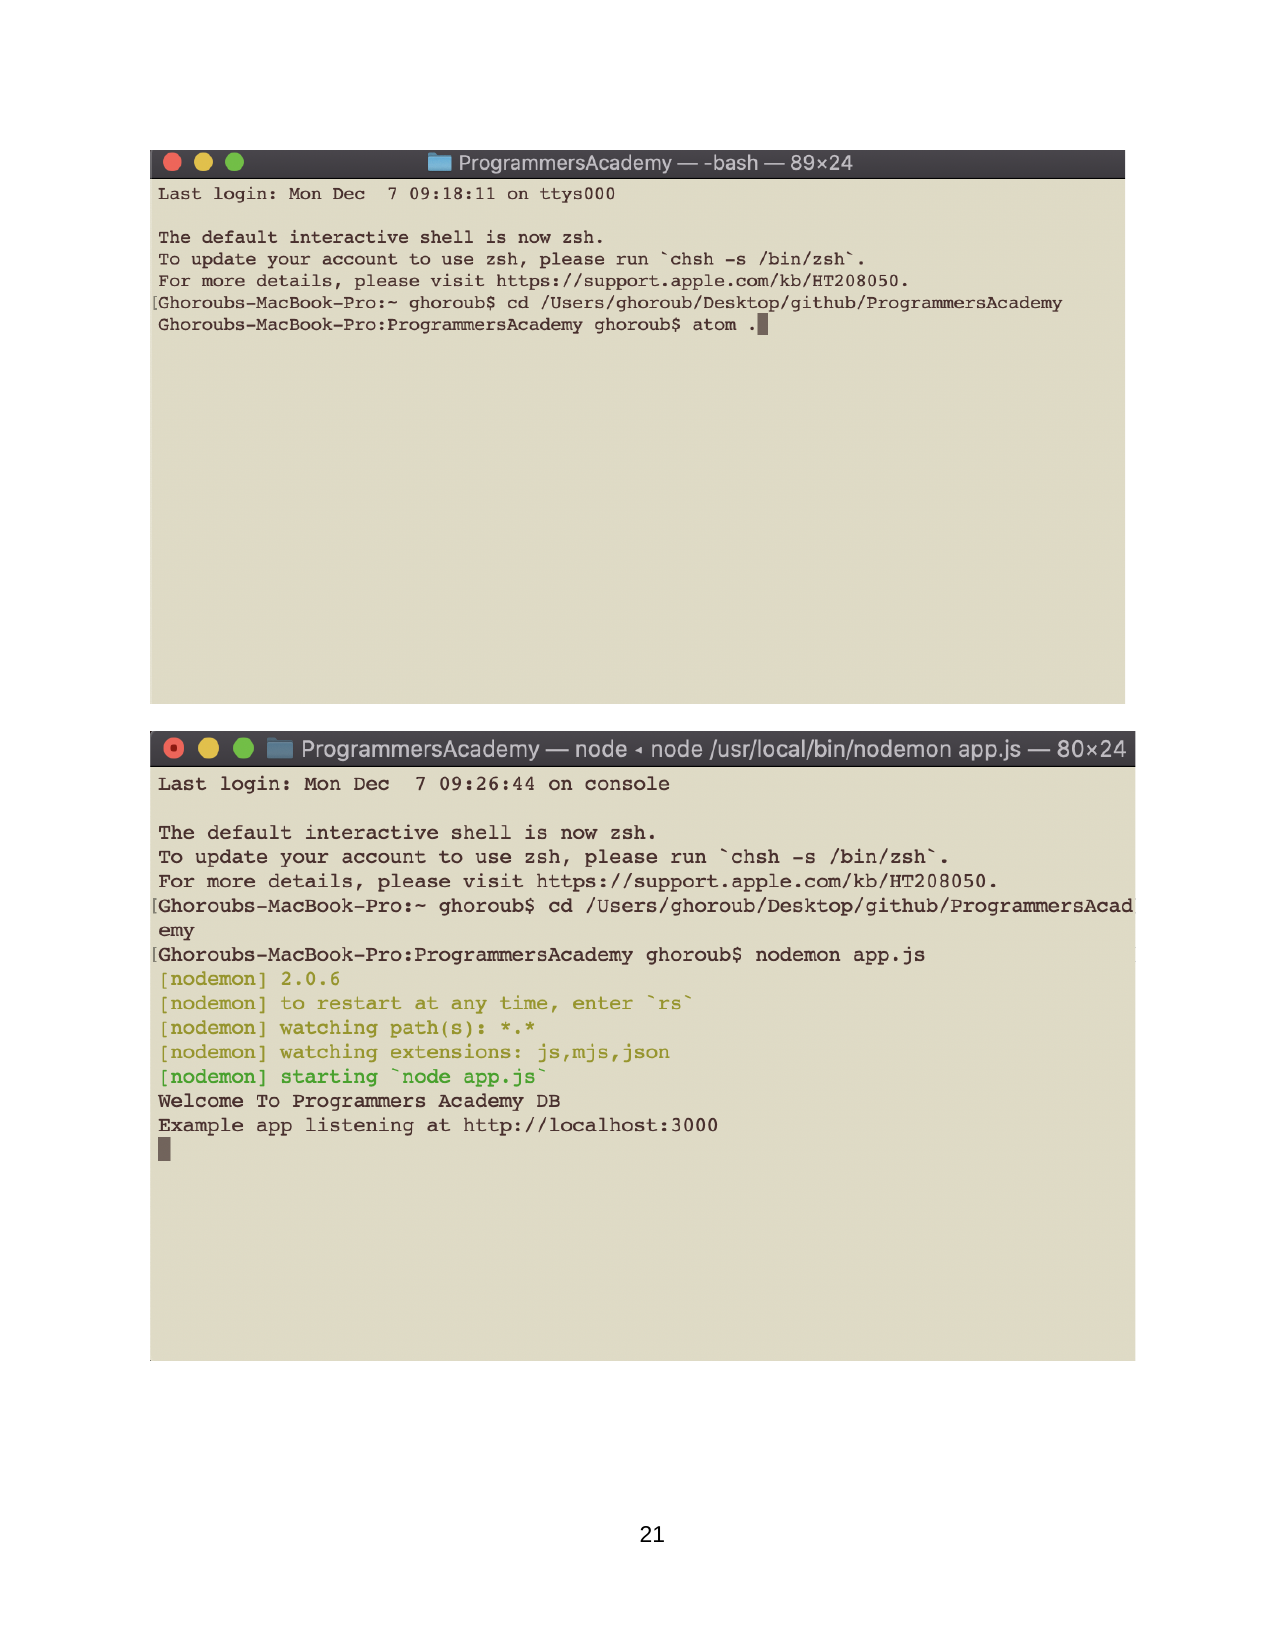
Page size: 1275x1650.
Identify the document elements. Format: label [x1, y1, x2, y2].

picture [150, 150, 1125, 704]
picture [150, 731, 1136, 1361]
